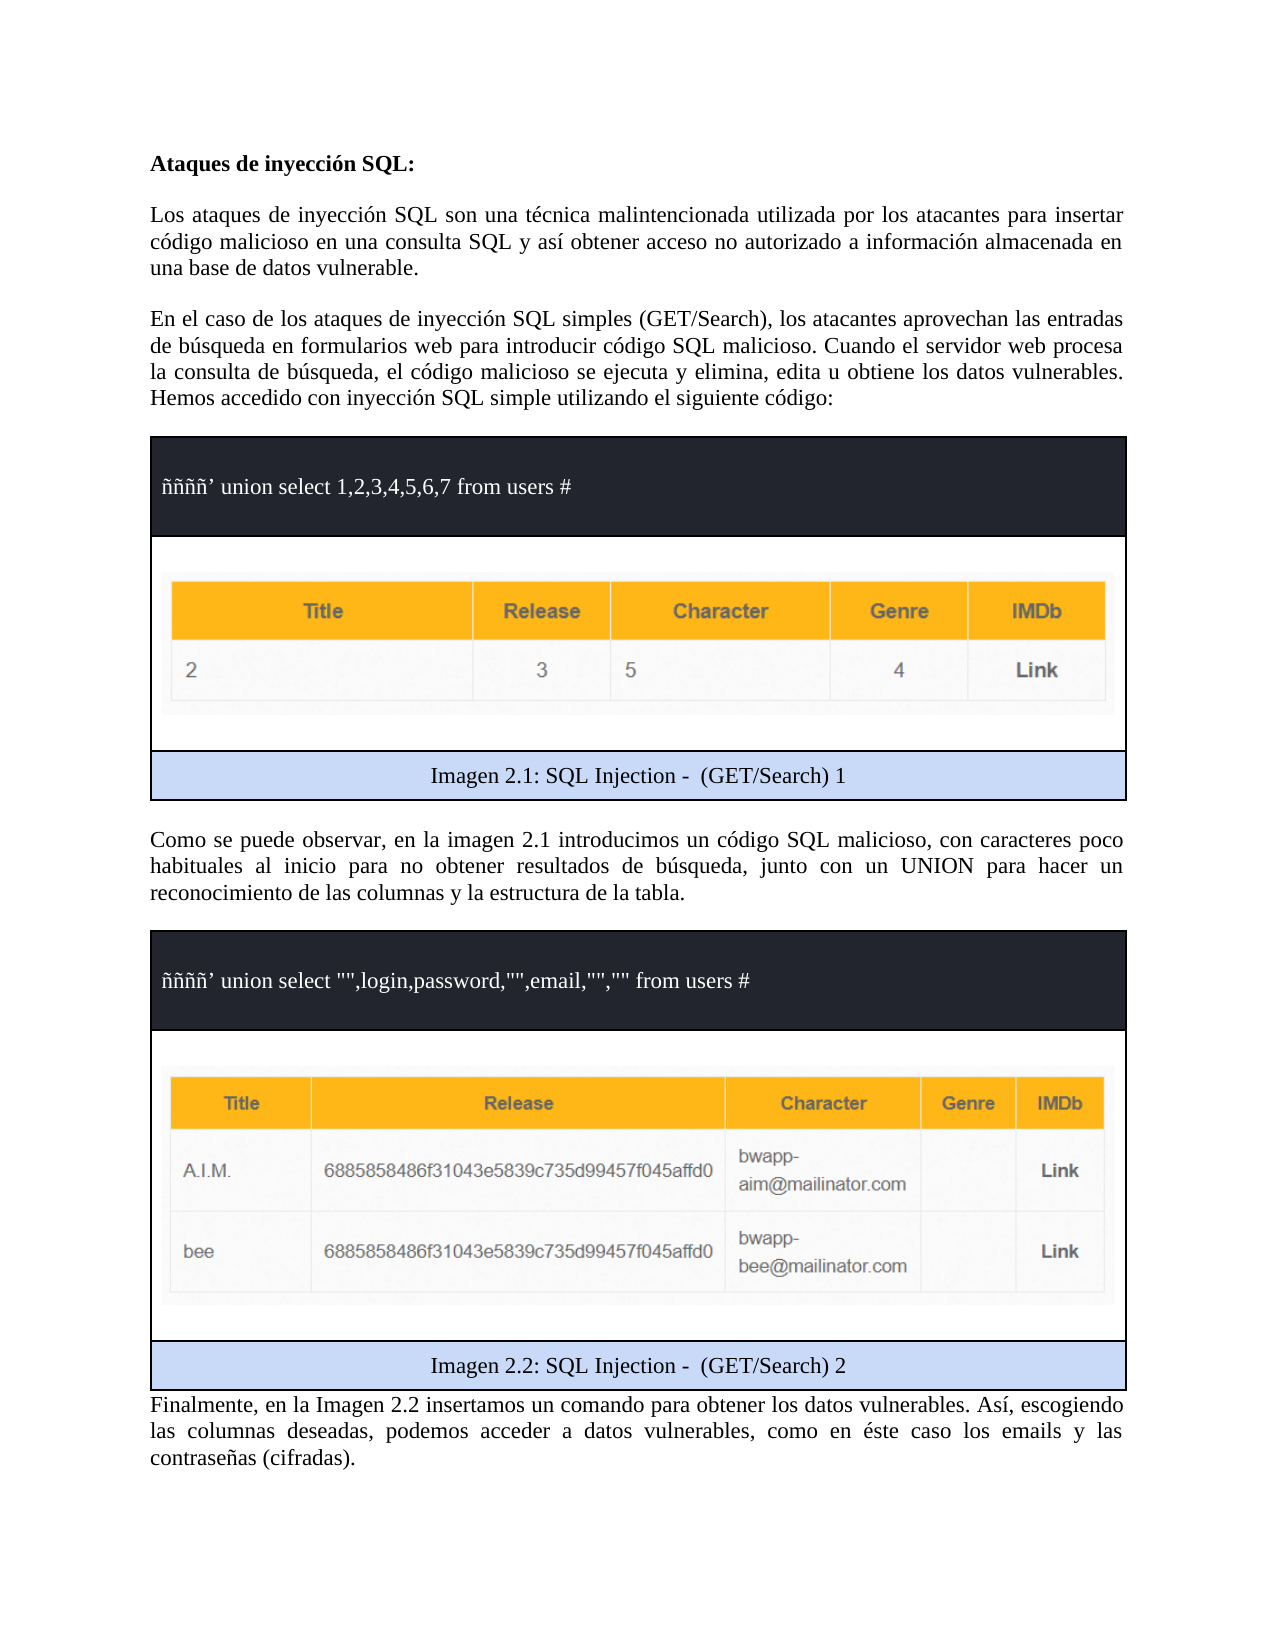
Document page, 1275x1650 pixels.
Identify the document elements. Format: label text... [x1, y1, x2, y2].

table_cell Imagen 2.2: SQL Injection - (GET/Search) 2 [152, 1342, 1125, 1389]
table_cell [152, 537, 1125, 750]
text Los ataques de inyección SQL son una técnica malintencionada utilizada por los atacantes para insertar código malicioso en una consulta SQL y así obtener acceso no autorizado a información almacenada en una base de datos vulnerable. [150, 201, 1125, 280]
picture [161, 1066, 1115, 1305]
text Como se puede observar, en la imagen 2.1 introducimos un código SQL malicioso, con caracteres poco habituales al inicio para no obtener resultados de búsqueda, junto con un UNION para hacer un reconocimiento de las columnas y la estructura de la tabla. [150, 826, 1125, 905]
table_cell [152, 1031, 1125, 1340]
text En el caso de los ataques de inyección SQL simples (GET/Search), los atacantes aprovechan las entradas de búsqueda en formularios web para introducir código SQL malicioso. Cuando el servidor web procesa la consulta de búsqueda, el código malicioso se ejecuta y elimina, edita u obtiene los datos vulnerables. Hemos accedido con inyección SQL simple utilizando el siguiente código: [150, 305, 1125, 411]
table_header ññññ’ union select "",login,password,"",email,"","" from users # [152, 932, 1125, 1029]
text Ataques de inyección SQL: [150, 150, 1125, 176]
table_header ññññ’ union select 1,2,3,4,5,6,7 from users # [152, 438, 1125, 535]
text Finalmente, en la Imagen 2.2 insertamos un comando para obtener los datos vulnerables. Así, escogiendo las columnas deseadas, podemos acceder a datos vulnerables, como en éste caso los emails y las contraseñas (cifradas). [150, 1391, 1125, 1470]
picture [161, 572, 1115, 715]
table_cell Imagen 2.1: SQL Injection - (GET/Search) 1 [152, 752, 1125, 799]
